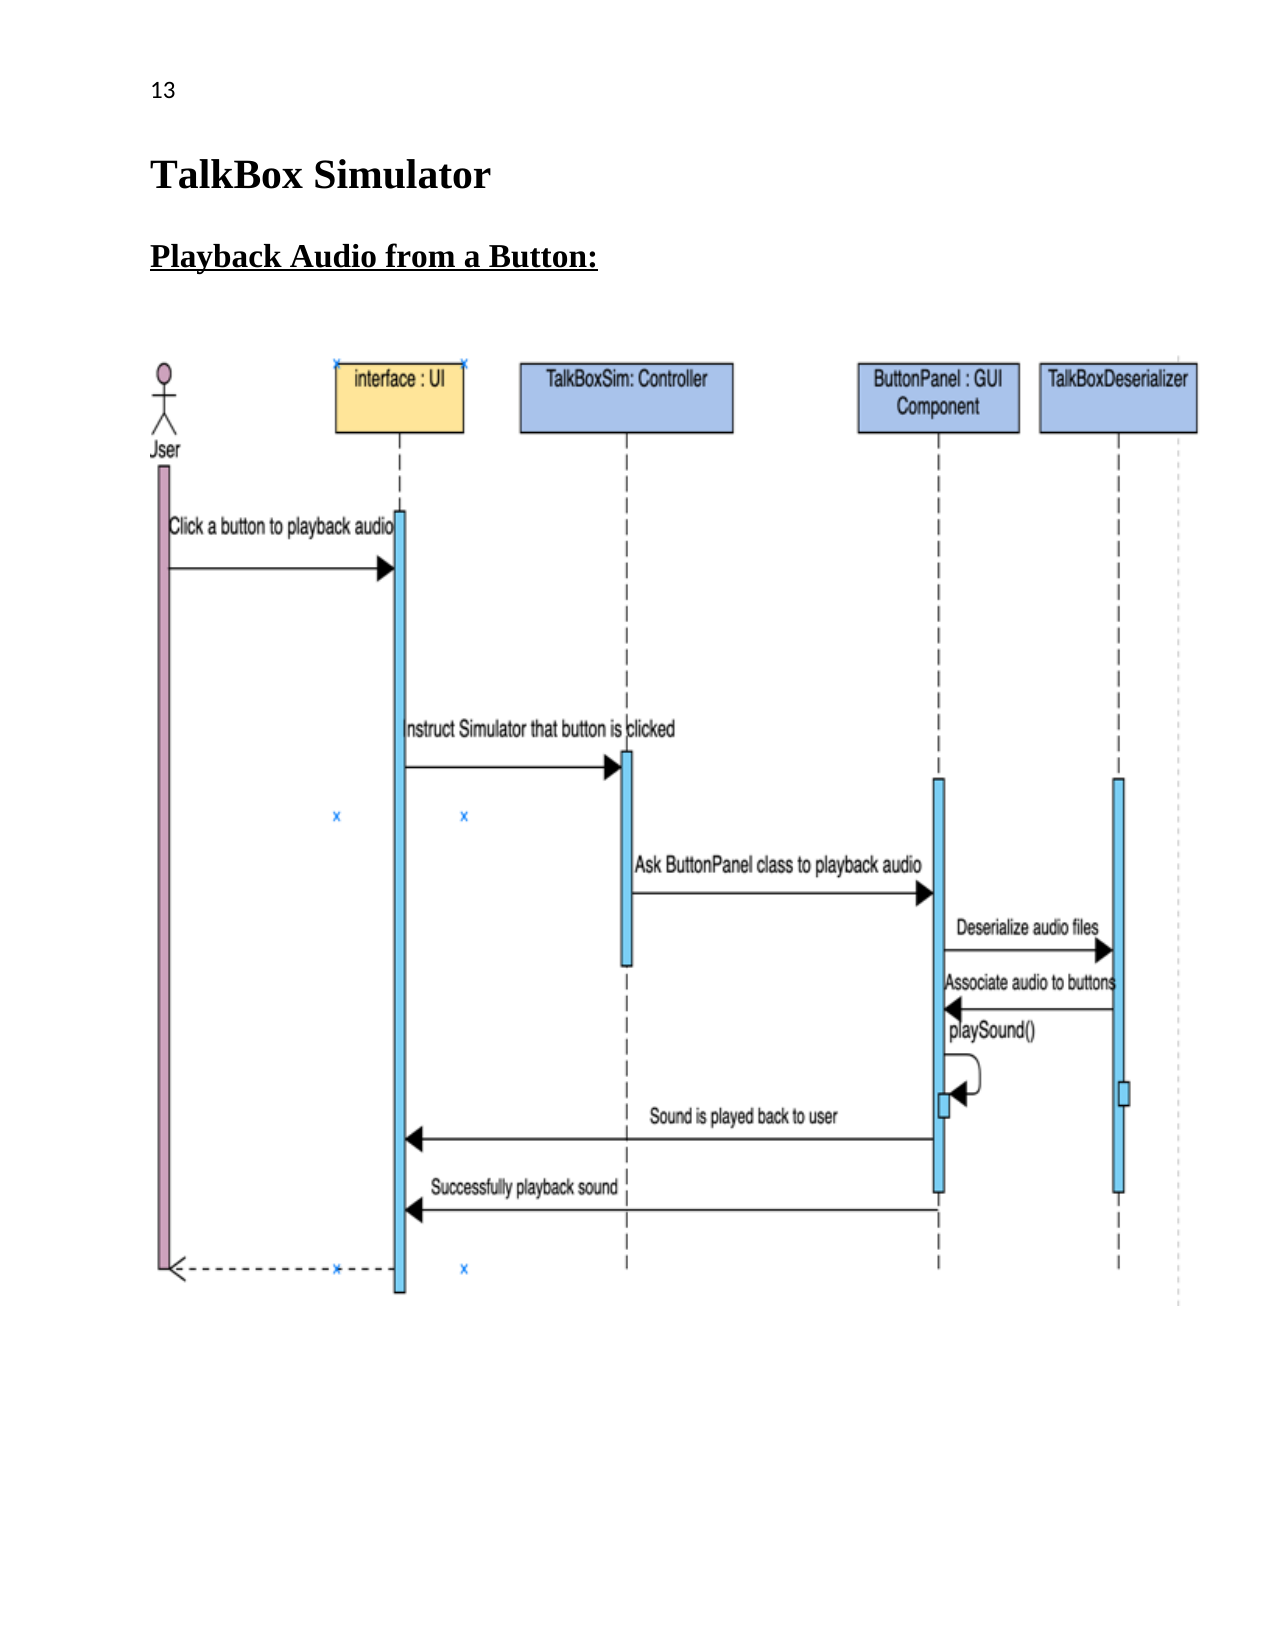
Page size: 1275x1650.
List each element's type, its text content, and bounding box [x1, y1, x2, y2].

text Playback Audio from a Button: [150, 236, 1125, 274]
picture [150, 351, 1201, 1306]
text TalkBox Simulator [150, 150, 1125, 198]
